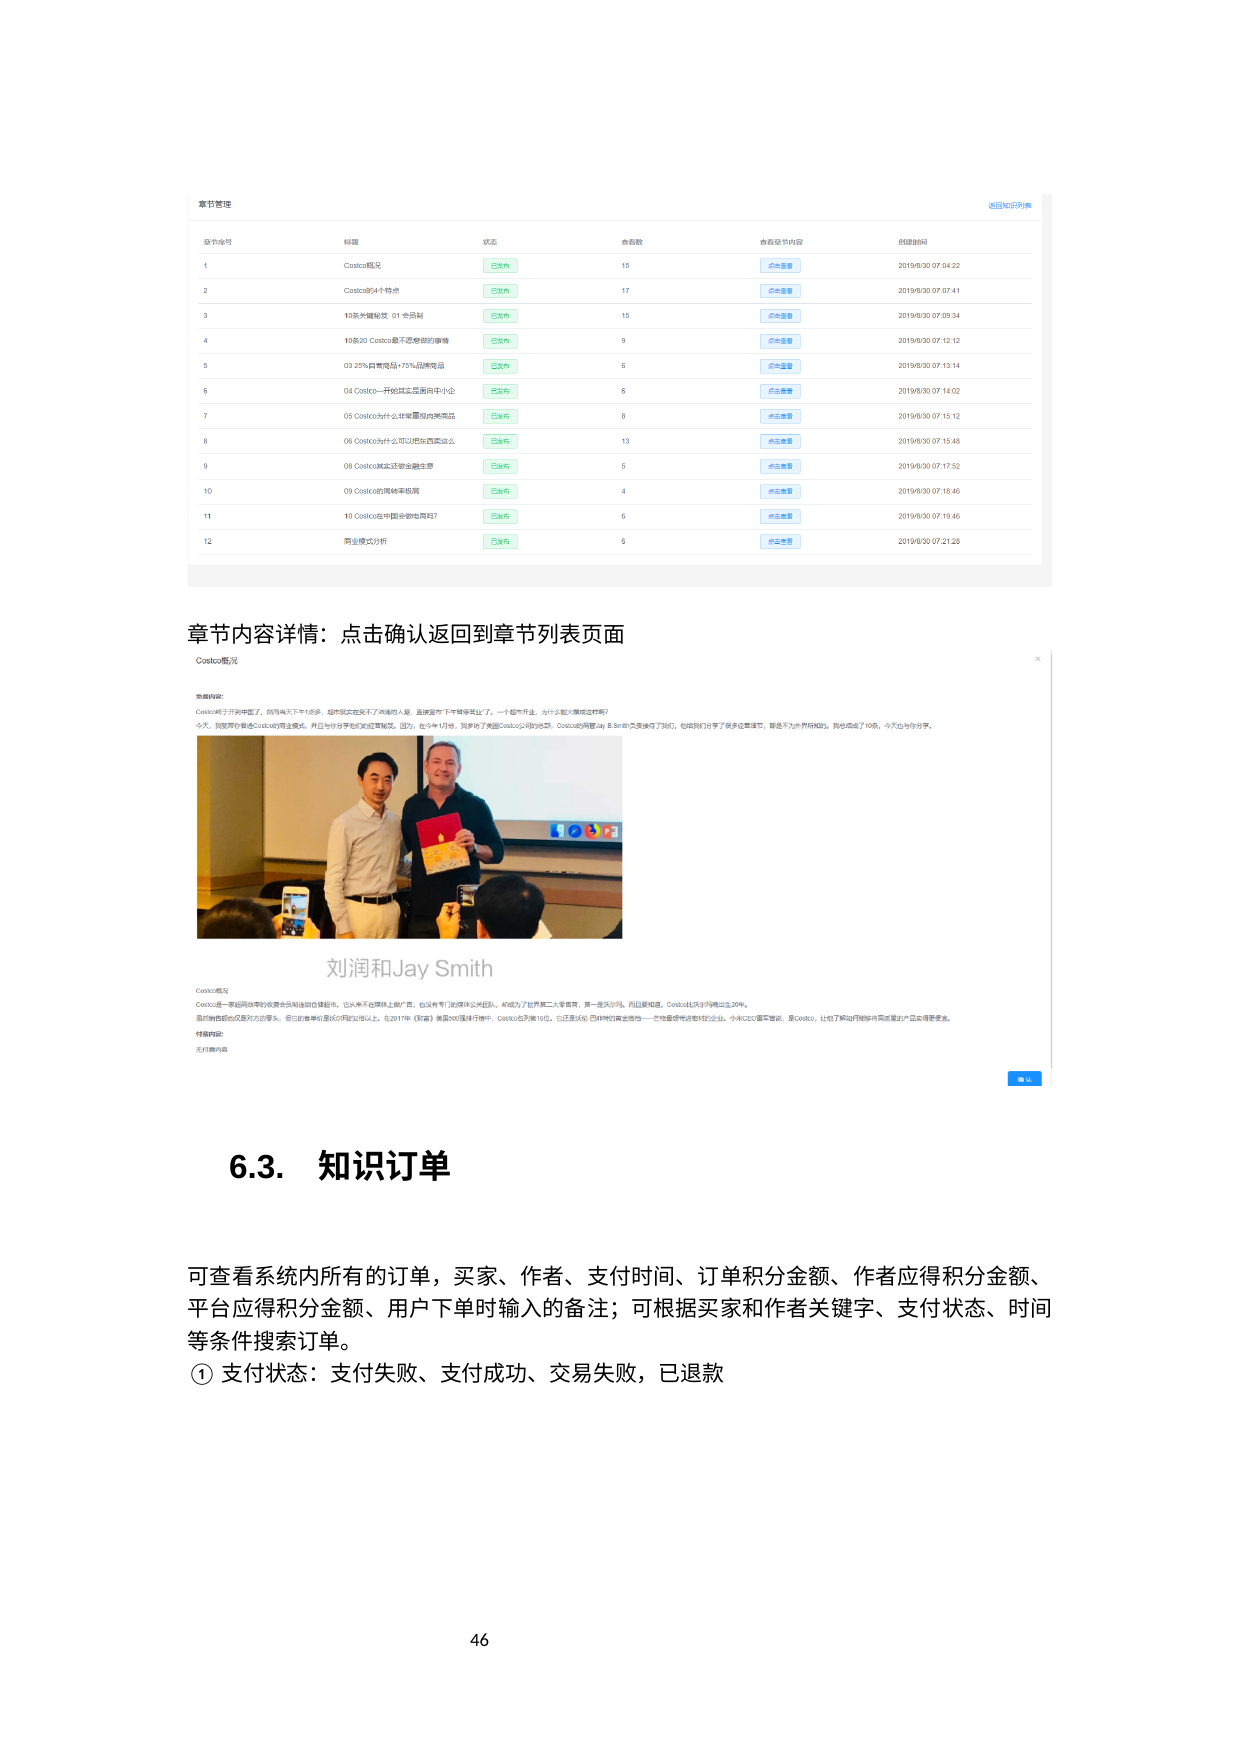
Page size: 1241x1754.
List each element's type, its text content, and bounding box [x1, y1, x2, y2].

picture [187, 649, 1053, 1086]
text 章节内容详情：点击确认返回到章节列表页面 [187, 617, 1053, 649]
subtitle 知识订单 [229, 1132, 1053, 1197]
picture [187, 194, 1052, 587]
text ①支付状态：支付失败、支付成功、交易失败，已退款 [187, 1356, 1053, 1388]
text 可查看系统内所有的订单，买家、作者、支付时间、订单积分金额、作者应得积分金额、平台应得积分金额、用户下单时输入的备注；可根据买家和作者关键字、支付状态、时间等条件搜索订单。 [187, 1258, 1053, 1356]
